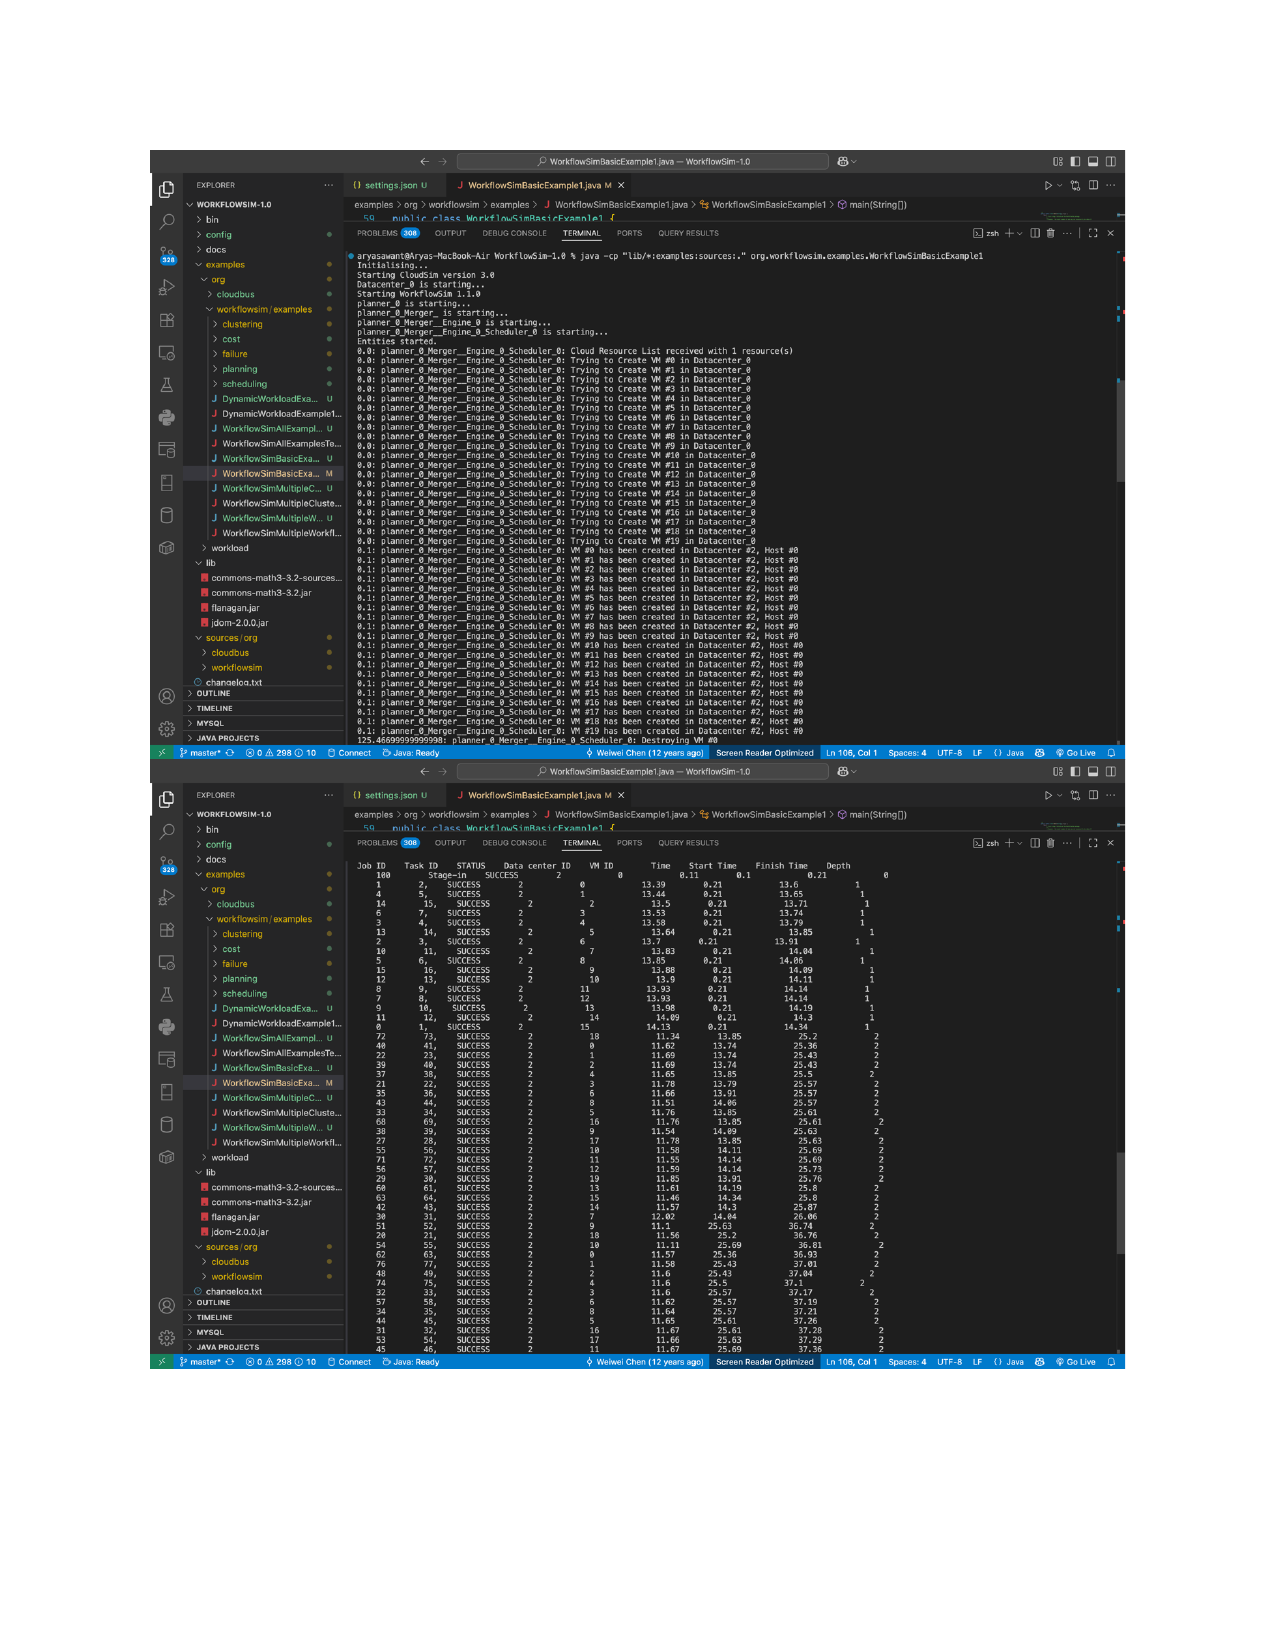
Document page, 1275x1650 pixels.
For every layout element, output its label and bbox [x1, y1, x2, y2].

picture [150, 150, 1125, 1369]
